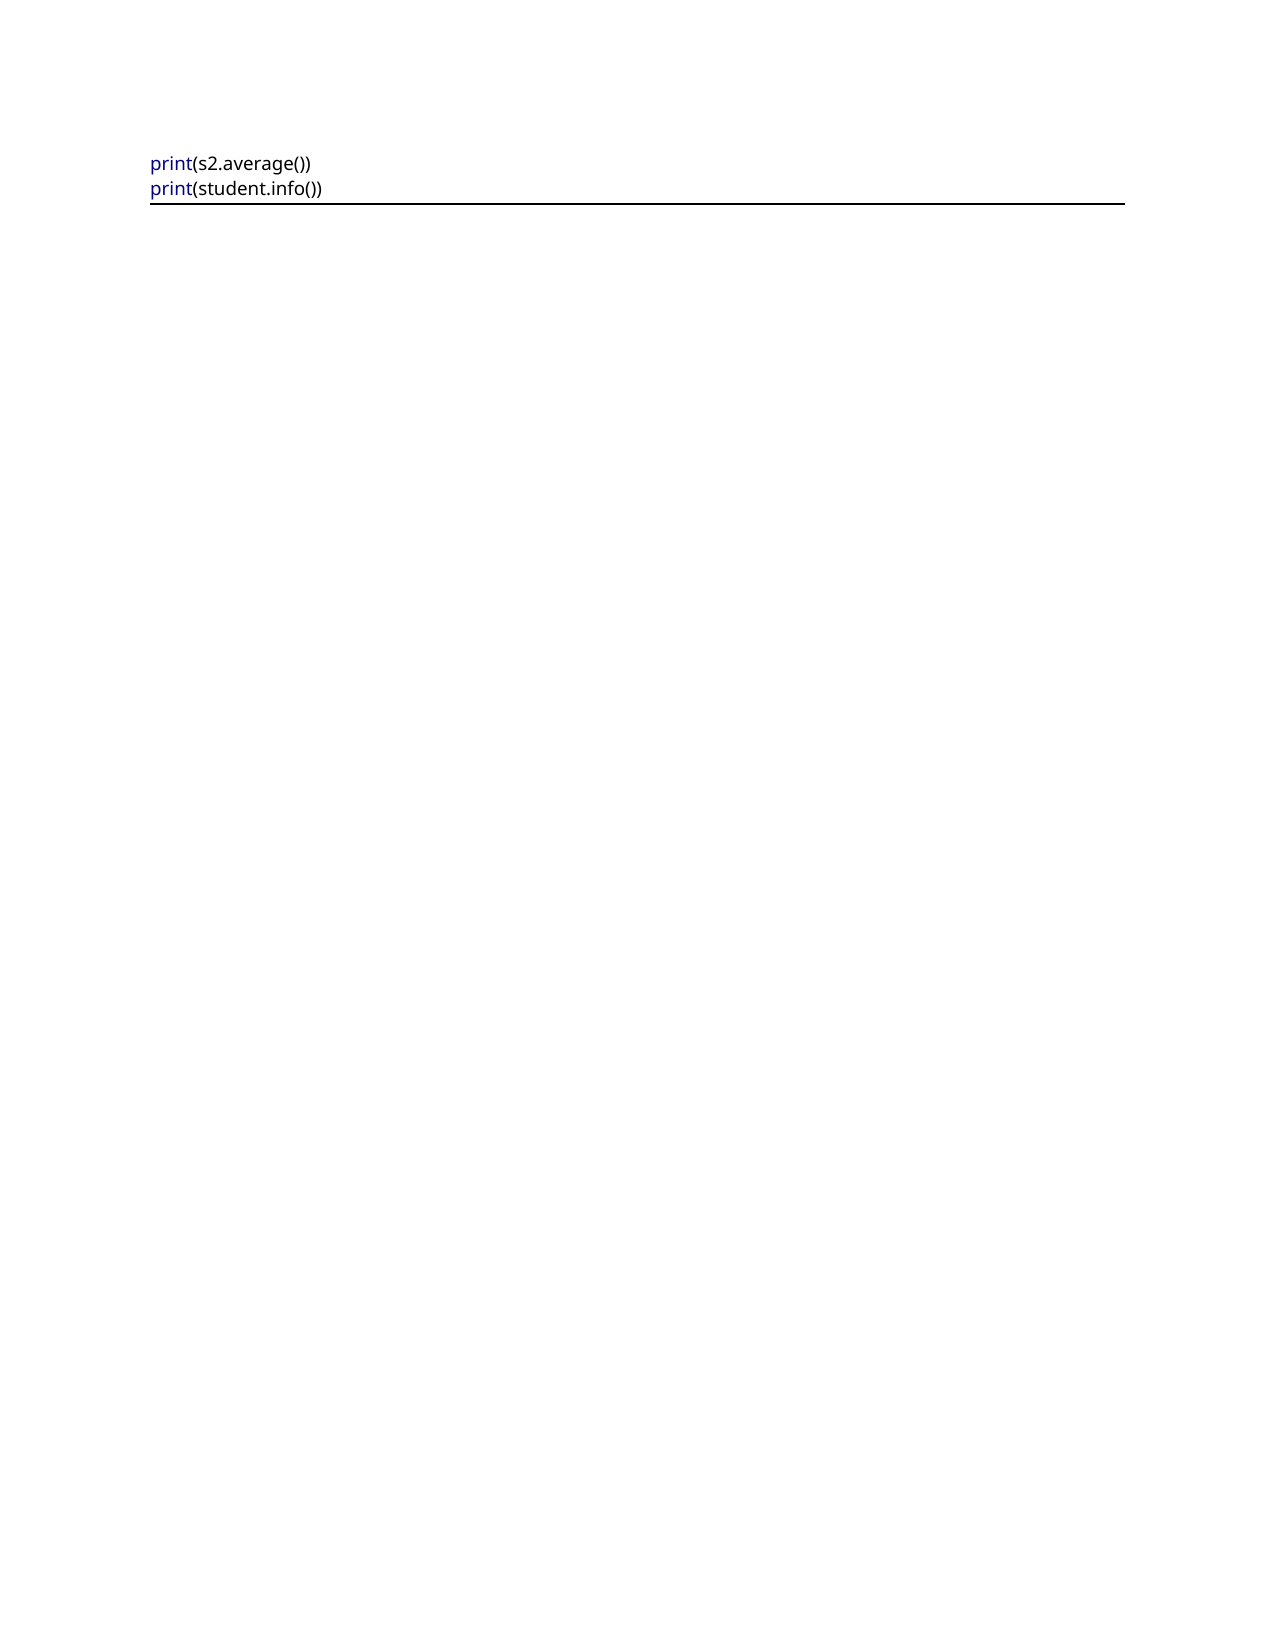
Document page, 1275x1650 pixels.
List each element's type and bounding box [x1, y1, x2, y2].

text [150, 150, 1125, 203]
